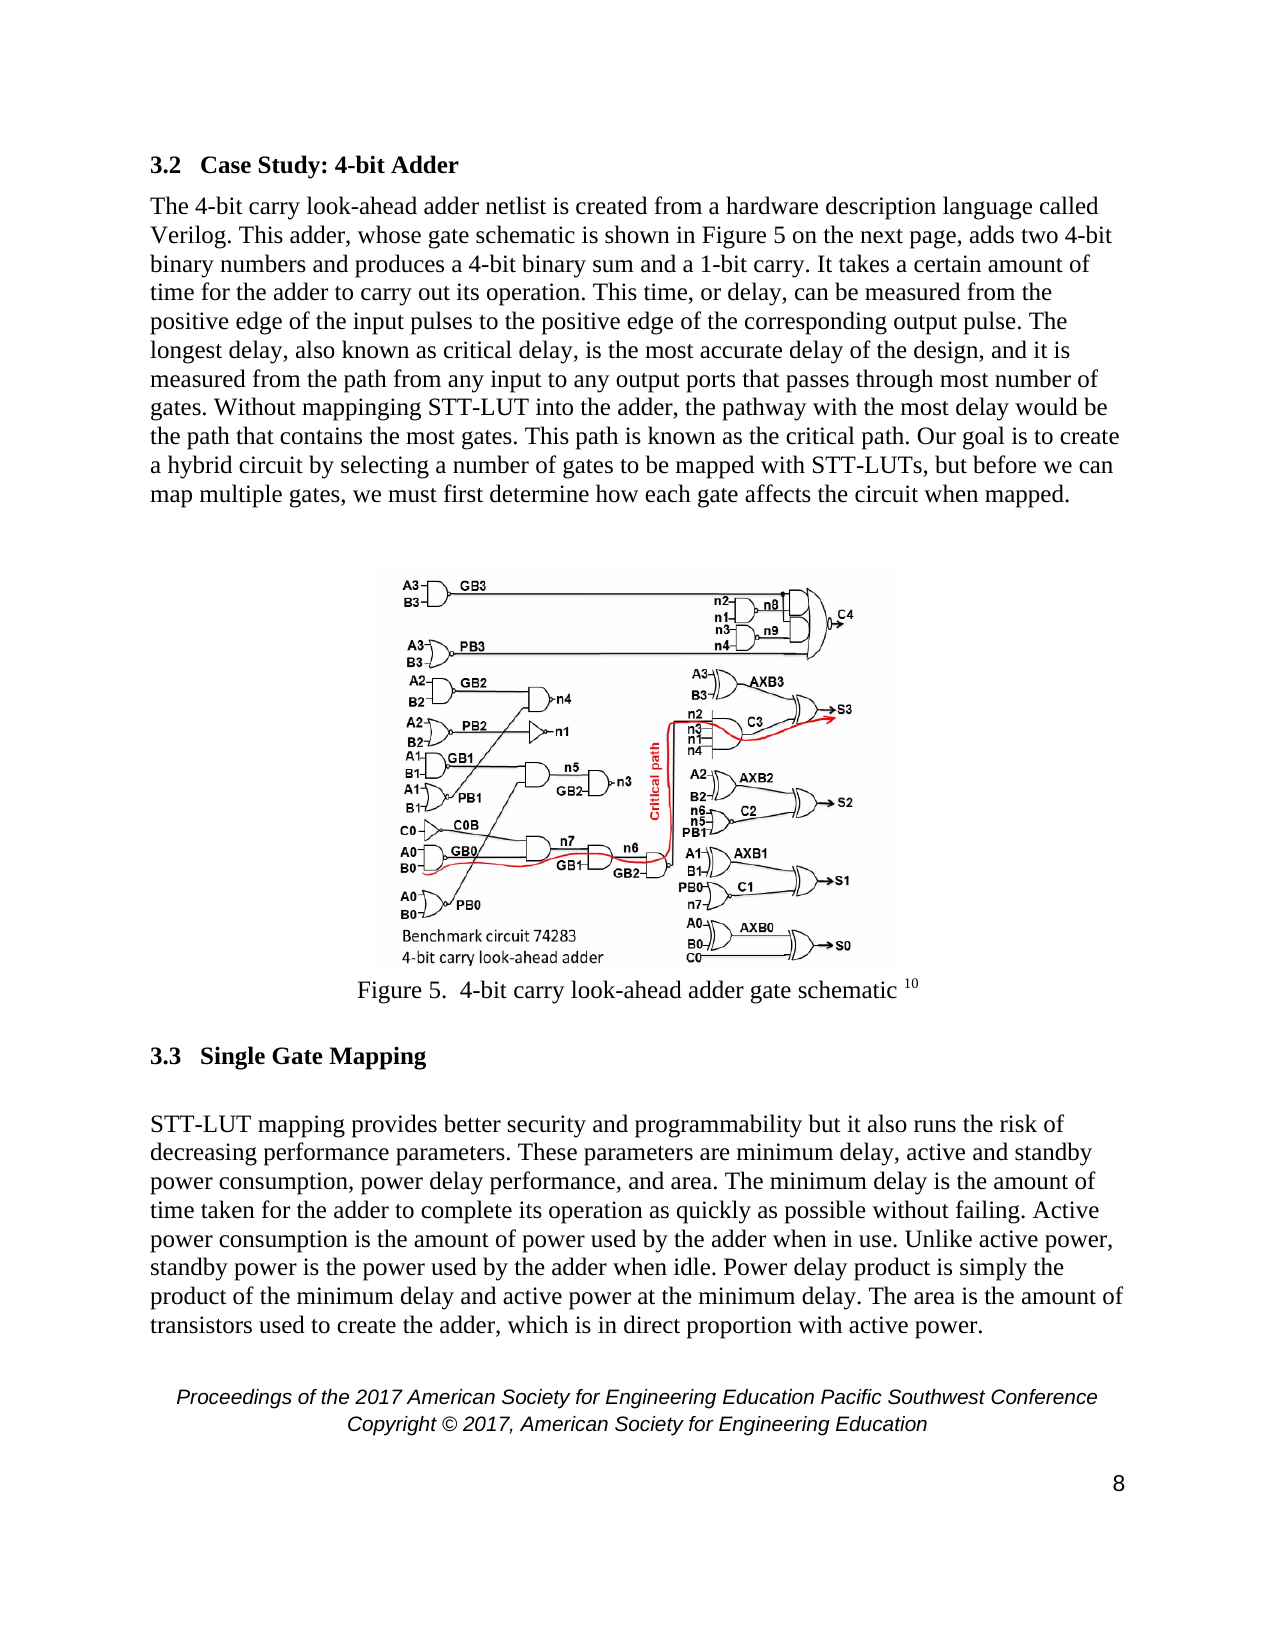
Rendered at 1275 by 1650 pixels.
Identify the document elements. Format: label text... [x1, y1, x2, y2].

picture [376, 564, 899, 971]
text STT-LUT mapping provides better security and programmability but it also runs the risk of decreasing performance parameters. These parameters are minimum delay, active and standby power consumption, power delay performance, and area. The minimum delay is the amount of time taken for the adder to complete its operation as quickly as possible without failing. Active power consumption is the amount of power used by the adder when in use. Unlike active power, standby power is the power used by the adder when idle. Power delay product is simply the product of the minimum delay and active power at the minimum delay. The area is the amount of transistors used to create the adder, which is in direct proportion with active power. [150, 1109, 1125, 1339]
text The 4-bit carry look-ahead adder netlist is created from a hardware description language called Verilog. This adder, whose gate schematic is shown in Figure 5 on the next page, adds two 4-bit binary numbers and produces a 4-bit binary sum and a 1-bit carry. It takes a certain amount of time for the adder to carry out its operation. This time, or delay, can be measured from the positive edge of the input pulses to the positive edge of the corresponding output pulse. The longest delay, also known as critical delay, is the most accurate delay of the design, and it is measured from the path from any input to any output ports that passes through most number of gates. Without mappinging STT-LUT into the adder, the pathway with the most delay would be the path that contains the most gates. This path is known as the critical path. Our goal is to create a hybrid circuit by selecting a number of gates to be mapped with STT-LUTs, but before we can map multiple gates, we must first determine how each gate affects the circuit when mapped. [150, 191, 1125, 507]
subtitle 3.2 Case Study: 4-bit Adder [150, 150, 1125, 179]
subtitle 3.3 Single Gate Mapping [150, 1041, 1125, 1070]
text Figure 5. 4-bit carry look-ahead adder gate schematic 10 [150, 975, 1125, 1004]
